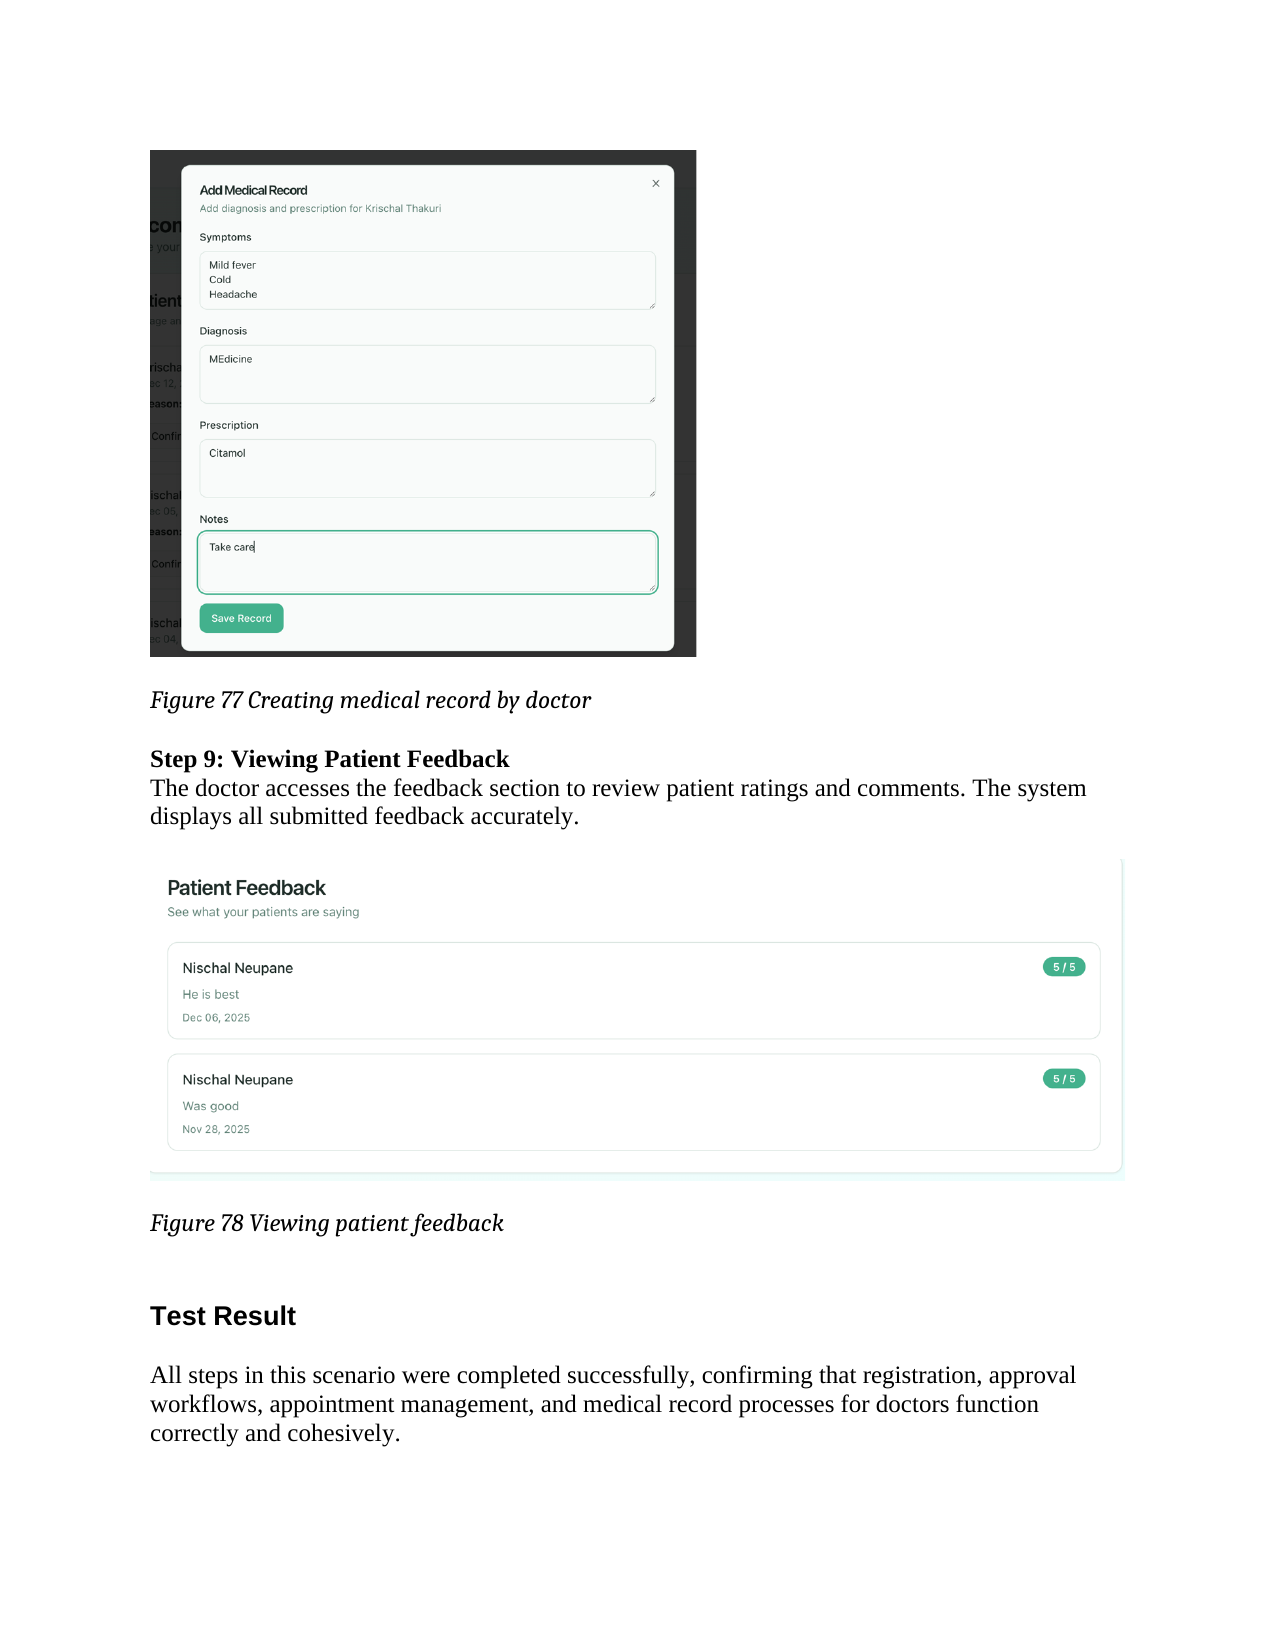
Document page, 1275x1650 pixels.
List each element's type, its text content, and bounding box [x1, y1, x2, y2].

picture [150, 859, 1125, 1181]
picture [150, 150, 697, 657]
text Step 9: Viewing Patient Feedback The doctor accesses the feedback section to review patient ratings and comments. The system displays all submitted feedback accurately. [150, 744, 1125, 830]
text All steps in this scenario were completed successfully, confirming that registration, approval workflows, appointment management, and medical record processes for doctors function correctly and cohesively. [150, 1361, 1125, 1447]
subtitle Test Result [150, 1300, 1125, 1331]
